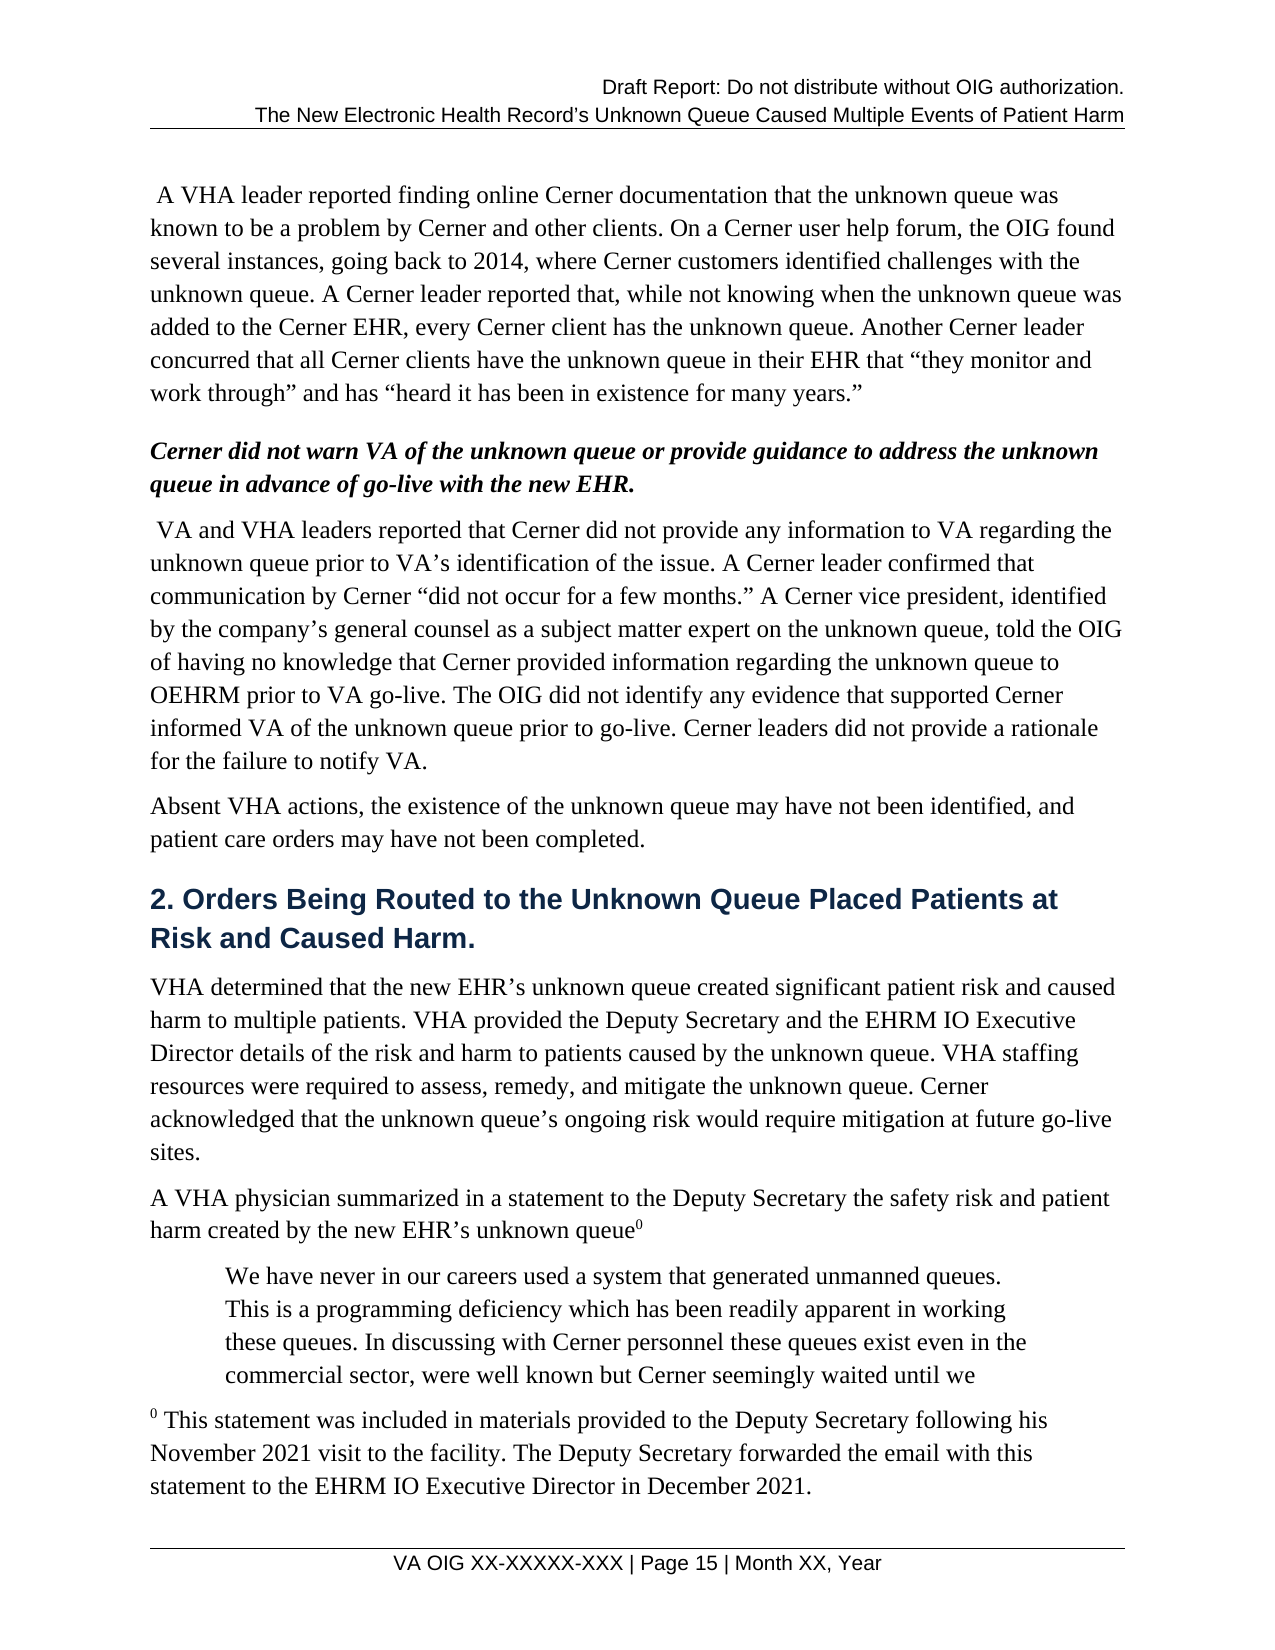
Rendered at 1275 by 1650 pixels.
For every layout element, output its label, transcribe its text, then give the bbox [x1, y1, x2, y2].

text Absent VHA actions, the existence of the unknown queue may have not been identified, and patient care orders may have not been completed. [150, 791, 1125, 853]
text VA and VHA leaders reported that Cerner did not provide any information to VA regarding the unknown queue prior to VA’s identification of the issue. A Cerner leader confirmed that communication by Cerner “did not occur for a few months.” A Cerner vice president, identified by the company’s general counsel as a subject matter expert on the unknown queue, told the OIG of having no knowledge that Cerner provided information regarding the unknown queue to OEHRM prior to VA go-live. The OIG did not identify any evidence that supported Cerner informed VA of the unknown queue prior to go-live. Cerner leaders did not provide a rationale for the failure to notify VA. [150, 515, 1125, 774]
text VHA determined that the new EHR’s unknown queue created significant patient risk and caused harm to multiple patients. VHA provided the Deputy Secretary and the EHRM IO Executive Director details of the risk and harm to patients caused by the unknown queue. VHA staffing resources were required to assess, remedy, and mitigate the unknown queue. Cerner acknowledged that the unknown queue’s ongoing risk would require mitigation at future go-live sites. [150, 972, 1125, 1166]
text A VHA physician summarized in a statement to the Deputy Secretary the safety risk and patient harm created by the new EHR’s unknown queue [150, 1183, 1125, 1244]
subtitle 2. Orders Being Routed to the Unknown Queue Placed Patients at Risk and Caused Harm. [150, 882, 1125, 954]
text A VHA leader reported finding online Cerner documentation that the unknown queue was known to be a problem by Cerner and other clients. On a Cerner user help forum, the OIG found several instances, going back to 2014, where Cerner customers identified challenges with the unknown queue. A Cerner leader reported that, while not knowing when the unknown queue was added to the Cerner EHR, every Cerner client has the unknown queue. Another Cerner leader concurred that all Cerner clients have the unknown queue in their EHR that “they monitor and work through” and has “heard it has been in existence for many years.” [150, 180, 1125, 407]
text Cerner did not warn VA of the unknown queue or provide guidance to address the unknown queue in advance of go-live with the new EHR. [150, 436, 1125, 498]
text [225, 1261, 1050, 1389]
